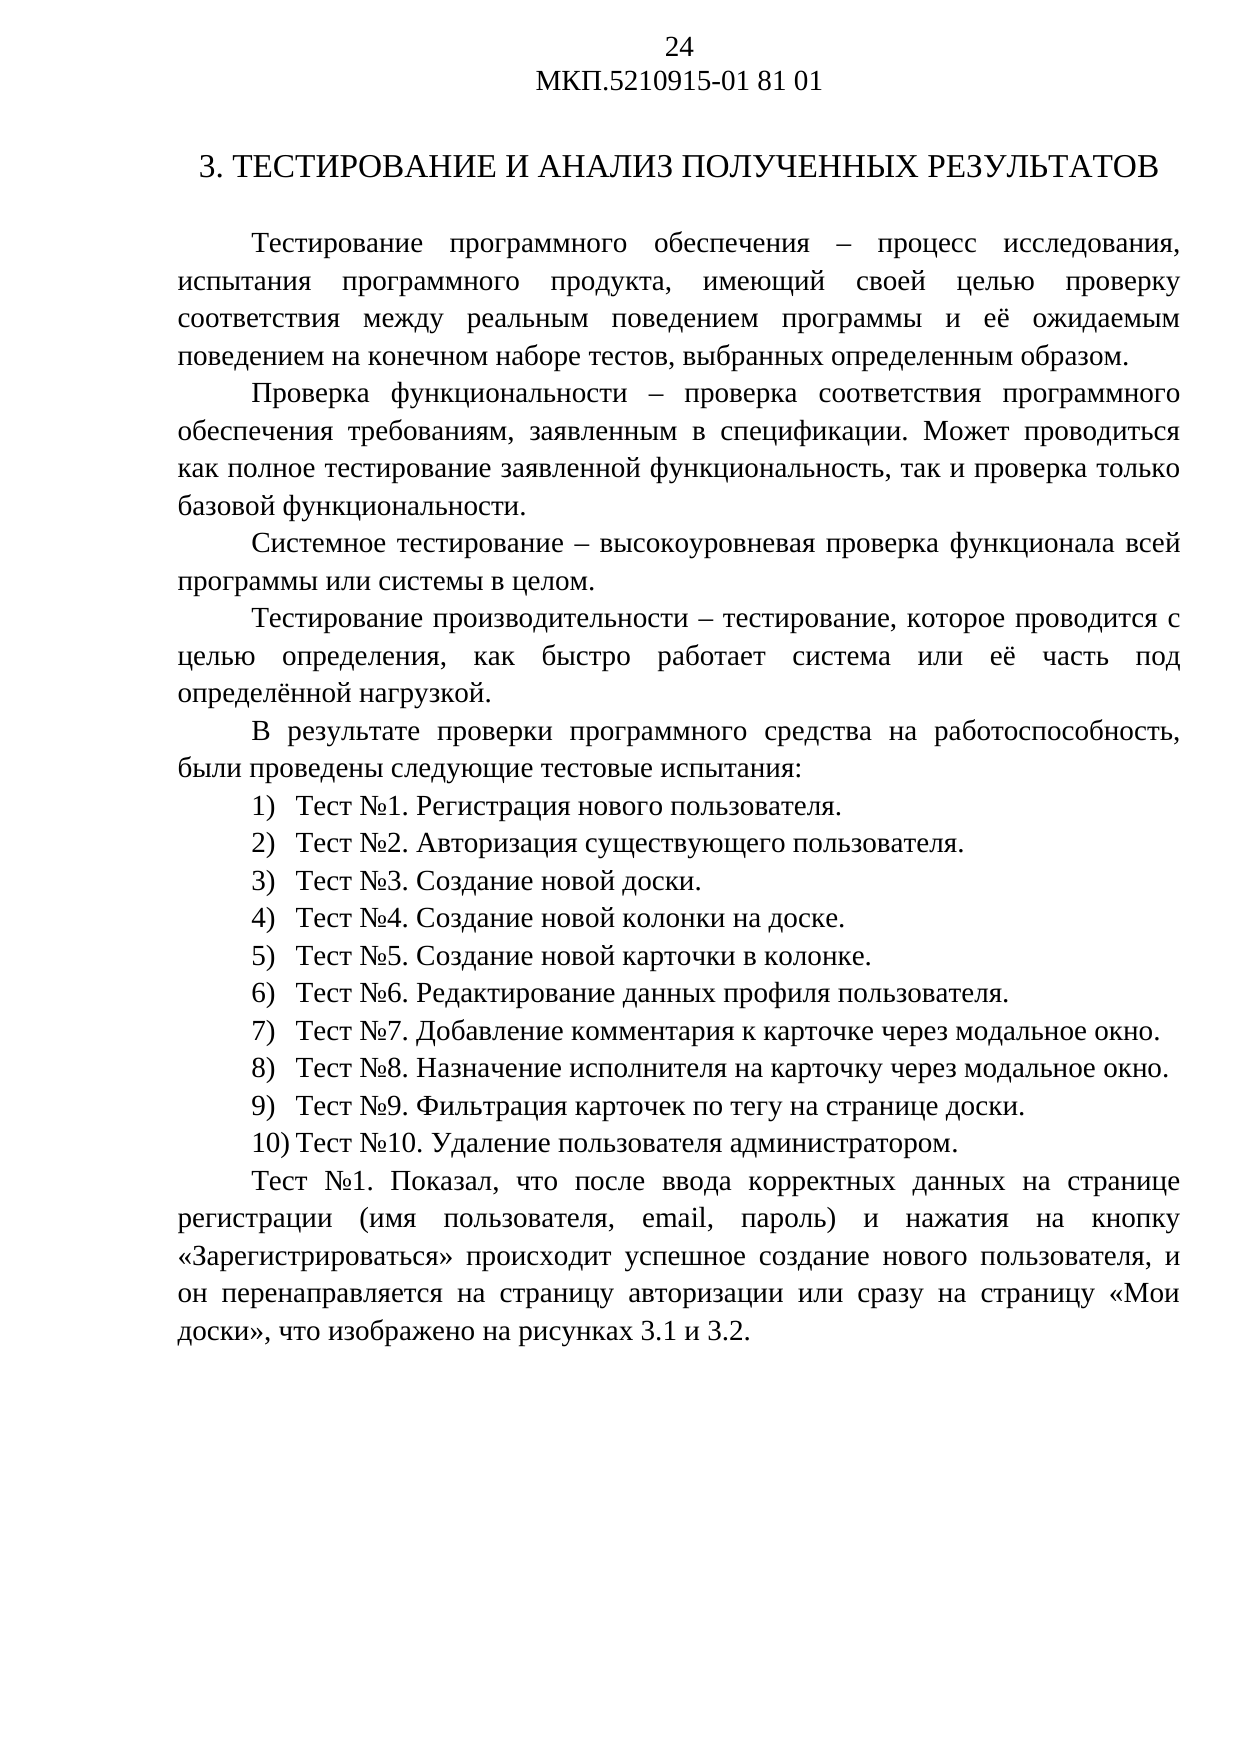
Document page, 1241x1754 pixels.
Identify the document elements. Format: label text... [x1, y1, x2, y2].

list Тест №1. Регистрация нового пользователя. [177, 785, 1181, 823]
text Тест №1. Показал, что после ввода корректных данных на странице регистрации (имя пользователя, email, пароль) и нажатия на кнопку «Зарегистрироваться» происходит успешное создание нового пользователя, и он перенаправляется на страницу авторизации или сразу на страницу «Мои доски», что изображено на рисунках 3.1 и 3.2. [177, 1160, 1181, 1348]
list Тест №2. Авторизация существующего пользователя. [177, 823, 1181, 860]
subtitle 3. ТЕСТИРОВАНИЕ И АНАЛИЗ ПОЛУЧЕННЫХ РЕЗУЛЬТАТОВ [177, 148, 1181, 185]
list Тест №10. Удаление пользователя администратором. [177, 1123, 1181, 1160]
text Тестирование производительности – тестирование, которое проводится с целью определения, как быстро работает система или её часть под определённой нагрузкой. [177, 598, 1181, 710]
list Тест №9. Фильтрация карточек по тегу на странице доски. [177, 1085, 1181, 1123]
text Тестирование программного обеспечения – процесс исследования, испытания программного продукта, имеющий своей целью проверку соответствия между реальным поведением программы и её ожидаемым поведением на конечном наборе тестов, выбранных определенным образом. [177, 185, 1181, 373]
list Тест №6. Редактирование данных профиля пользователя. [177, 973, 1181, 1010]
text Проверка функциональности – проверка соответствия программного обеспечения требованиям, заявленным в спецификации. Может проводиться как полное тестирование заявленной функциональность, так и проверка только базовой функциональности. [177, 373, 1181, 523]
list Тест №7. Добавление комментария к карточке через модальное окно. [177, 1010, 1181, 1048]
text Системное тестирование – высокоуровневая проверка функционала всей программы или системы в целом. [177, 523, 1181, 598]
list Тест №4. Создание новой колонки на доске. [177, 898, 1181, 935]
list Тест №3. Создание новой доски. [177, 860, 1181, 898]
list Тест №5. Создание новой карточки в колонке. [177, 935, 1181, 973]
list Тест №8. Назначение исполнителя на карточку через модальное окно. [177, 1048, 1181, 1085]
text В результате проверки программного средства на работоспособность, были проведены следующие тестовые испытания: [177, 710, 1181, 785]
